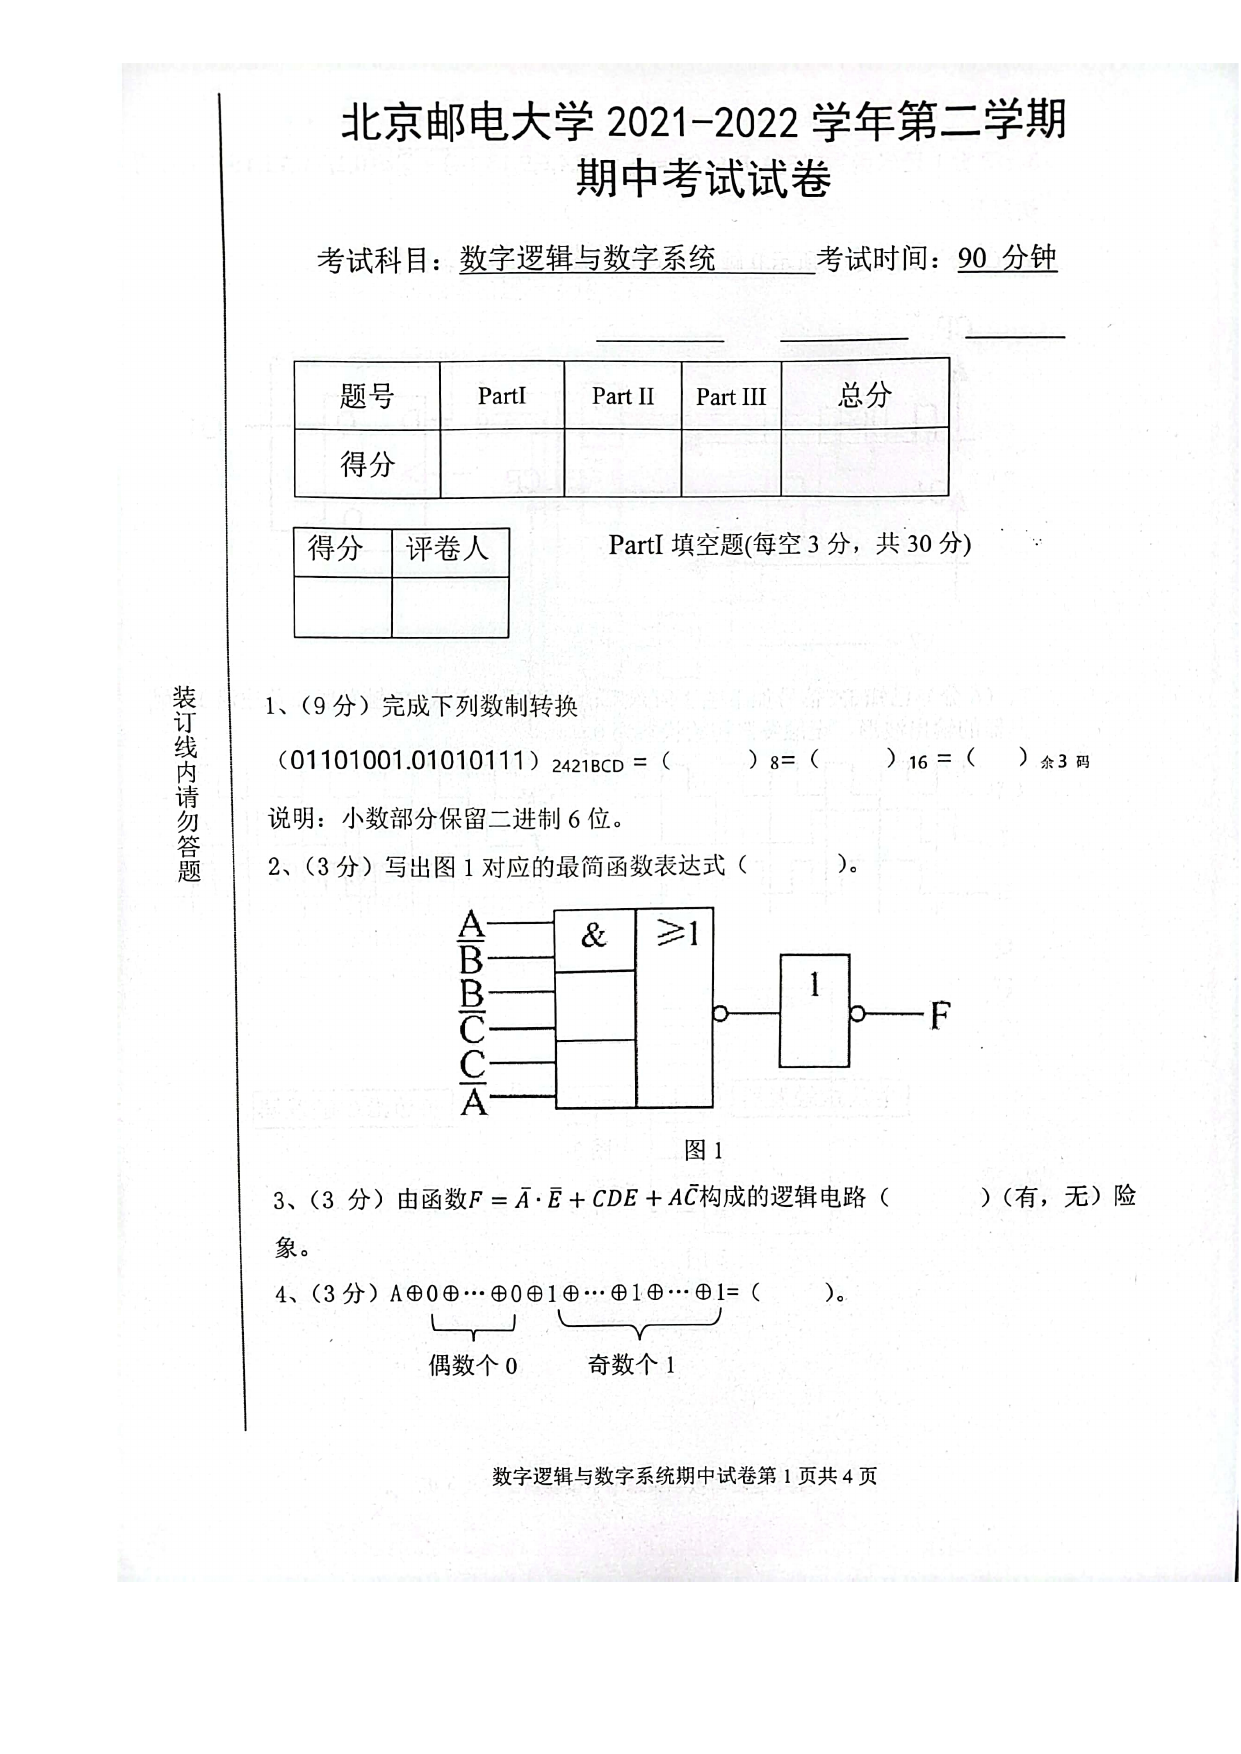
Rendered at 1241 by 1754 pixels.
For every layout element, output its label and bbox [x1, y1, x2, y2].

picture [117, 63, 1239, 1582]
